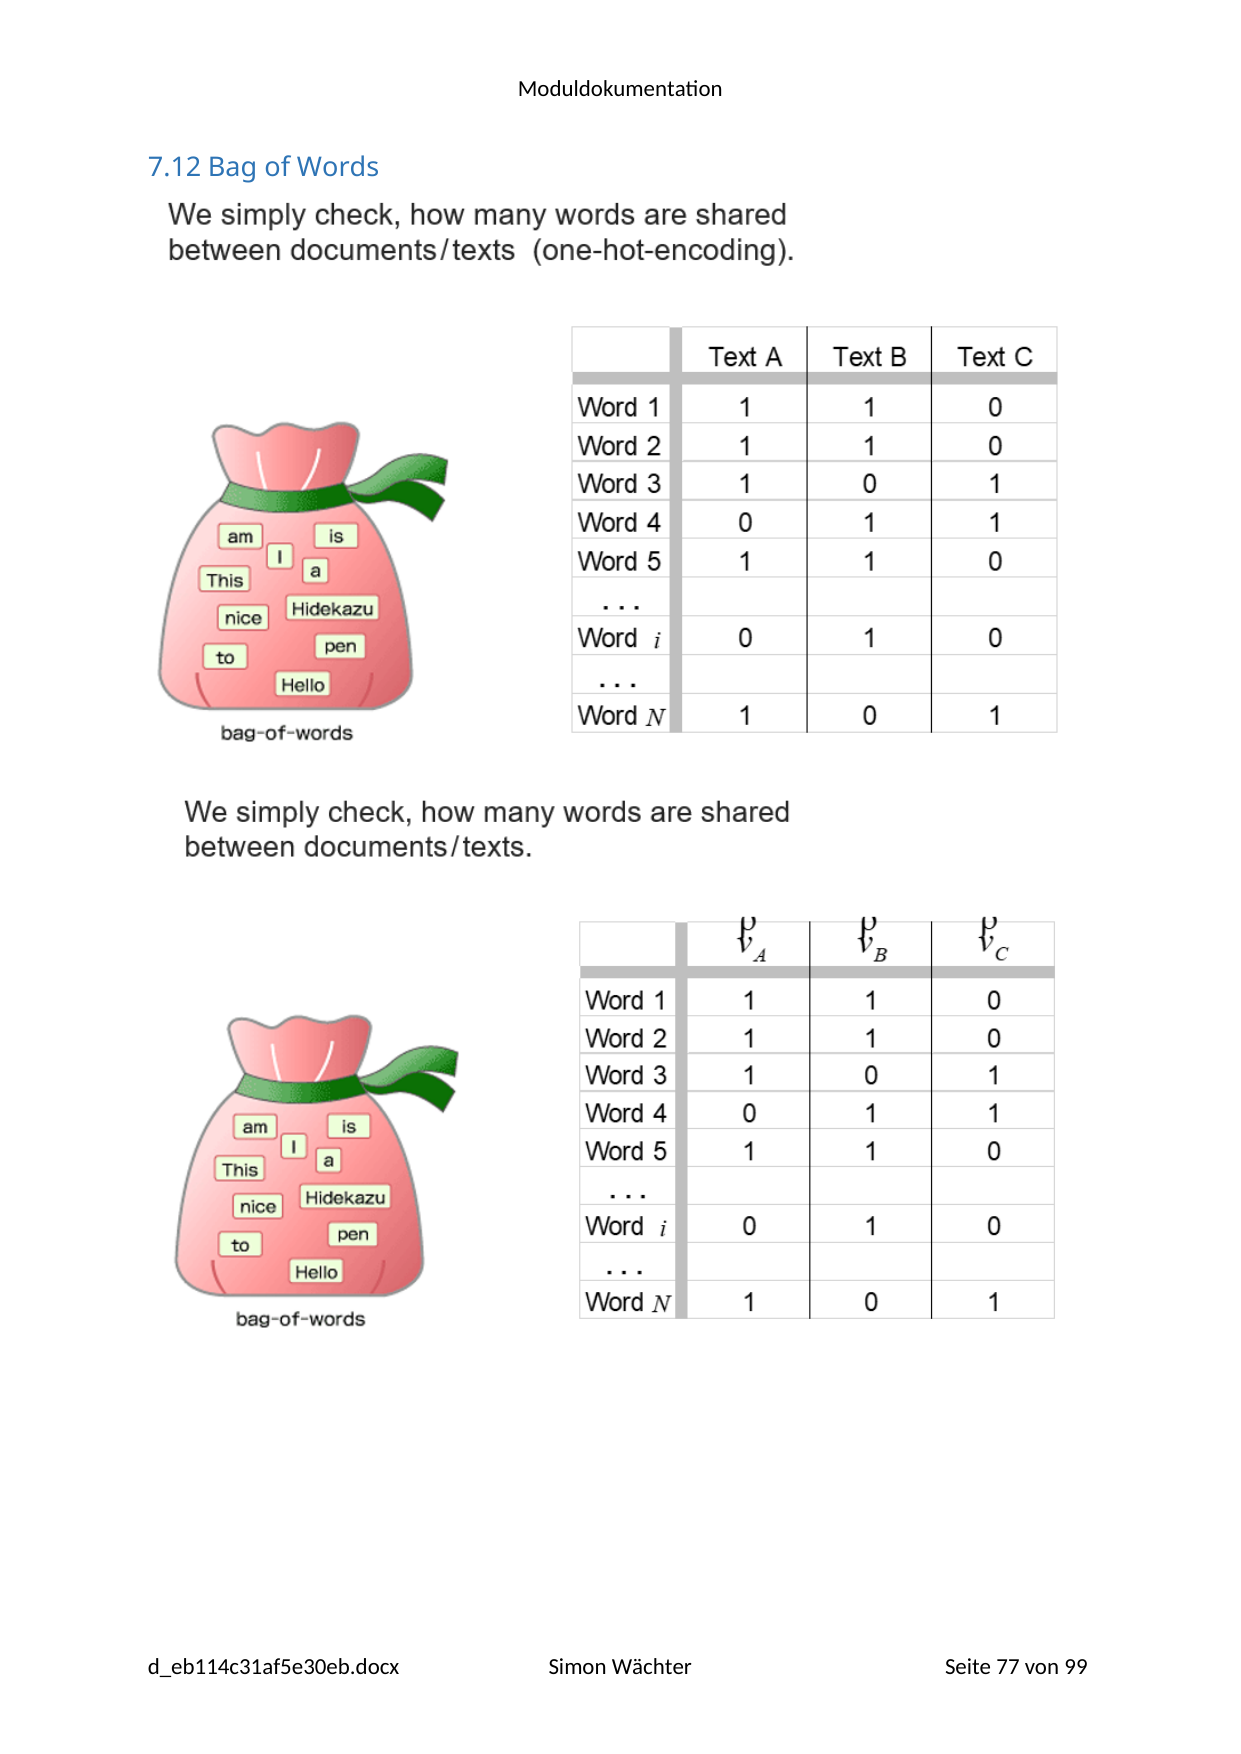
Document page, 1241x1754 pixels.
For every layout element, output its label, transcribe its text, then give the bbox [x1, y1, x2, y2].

picture [147, 187, 1093, 766]
subtitle Bag of Words [148, 148, 1093, 184]
picture [147, 784, 1093, 1348]
